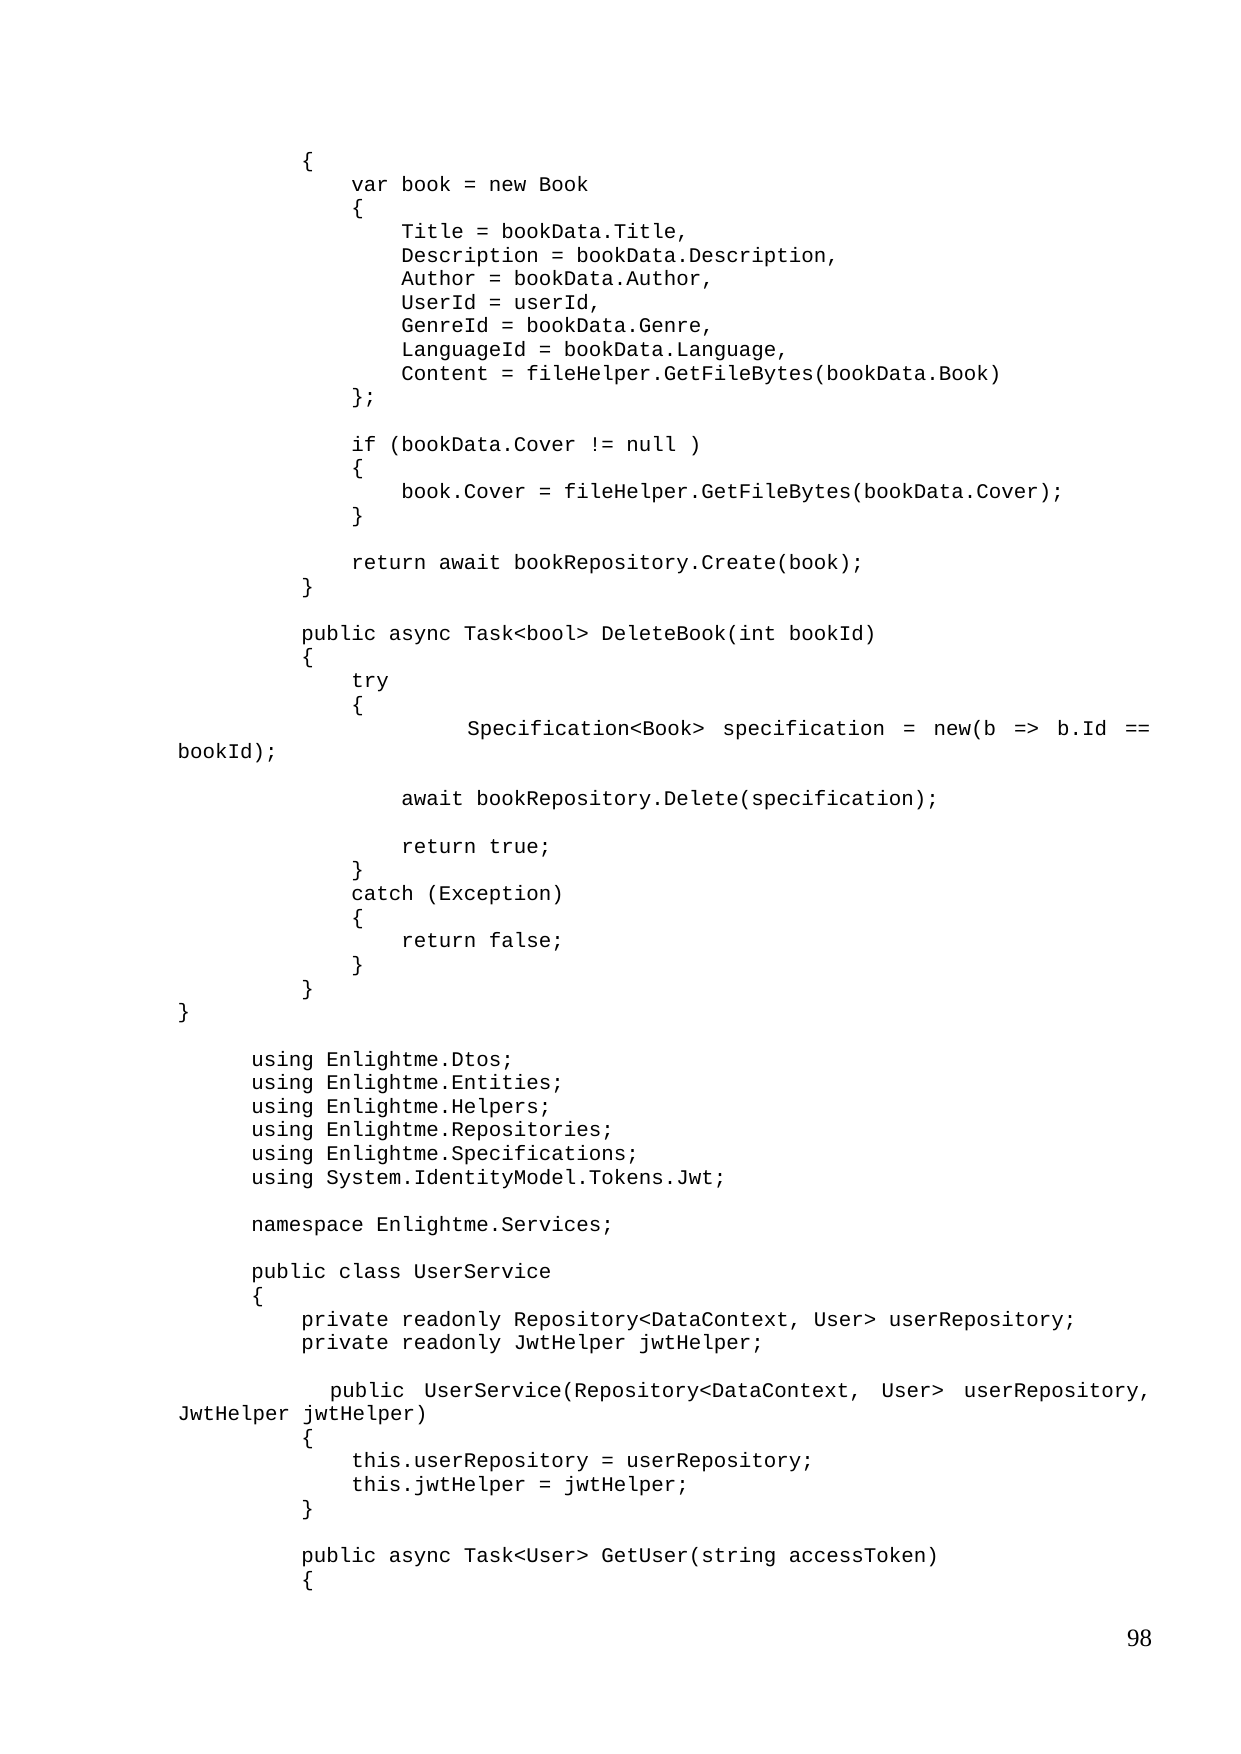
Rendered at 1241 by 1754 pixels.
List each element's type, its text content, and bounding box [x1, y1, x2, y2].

text private readonly JwtHelper jwtHelper; [177, 1332, 1152, 1356]
text { [177, 457, 1152, 481]
text using System.IdentityModel.Tokens.Jwt; [177, 1167, 1152, 1190]
text } [177, 505, 1152, 528]
text this.jwtHelper = jwtHelper; [177, 1474, 1152, 1498]
text { [177, 1285, 1152, 1309]
text return false; [177, 930, 1152, 954]
text } [177, 954, 1152, 978]
text await bookRepository.Delete(specification); [177, 788, 1152, 812]
text } [177, 978, 1152, 1001]
text { [177, 1569, 1152, 1592]
text namespace Enlightme.Services; [177, 1214, 1152, 1238]
text this.userRepository = userRepository; [177, 1451, 1152, 1474]
text public UserService(Repository<DataContext, User> userRepository, JwtHelper jwtHelper) [177, 1379, 1152, 1427]
text { [177, 907, 1152, 930]
text Description = bookData.Description, [177, 244, 1152, 268]
text Author = bookData.Author, [177, 268, 1152, 292]
text using Enlightme.Dtos; [177, 1048, 1152, 1072]
text }; [177, 386, 1152, 410]
text using Enlightme.Helpers; [177, 1096, 1152, 1119]
text Title = bookData.Title, [177, 221, 1152, 244]
text catch (Exception) [177, 883, 1152, 907]
text } [177, 1001, 1152, 1025]
text LanguageId = bookData.Language, [177, 339, 1152, 363]
text { [177, 694, 1152, 717]
text { [177, 197, 1152, 221]
text public class UserService [177, 1261, 1152, 1285]
text if (bookData.Cover != null ) [177, 434, 1152, 457]
text GenreId = bookData.Genre, [177, 316, 1152, 339]
text return true; [177, 836, 1152, 859]
text var book = new Book [177, 174, 1152, 197]
text using Enlightme.Specifications; [177, 1143, 1152, 1167]
text return await bookRepository.Create(book); [177, 552, 1152, 576]
text Specification<Book> specification = new(b => b.Id == bookId); [177, 717, 1152, 765]
text private readonly Repository<DataContext, User> userRepository; [177, 1309, 1152, 1332]
text { [177, 647, 1152, 670]
text { [177, 150, 1152, 174]
text } [177, 859, 1152, 883]
text try [177, 670, 1152, 694]
text { [177, 1427, 1152, 1451]
text public async Task<bool> DeleteBook(int bookId) [177, 623, 1152, 647]
text } [177, 1498, 1152, 1521]
text book.Cover = fileHelper.GetFileBytes(bookData.Cover); [177, 481, 1152, 505]
text } [177, 576, 1152, 599]
text public async Task<User> GetUser(string accessToken) [177, 1545, 1152, 1569]
text using Enlightme.Repositories; [177, 1119, 1152, 1143]
text Content = fileHelper.GetFileBytes(bookData.Book) [177, 363, 1152, 386]
text using Enlightme.Entities; [177, 1072, 1152, 1096]
text UserId = userId, [177, 292, 1152, 316]
